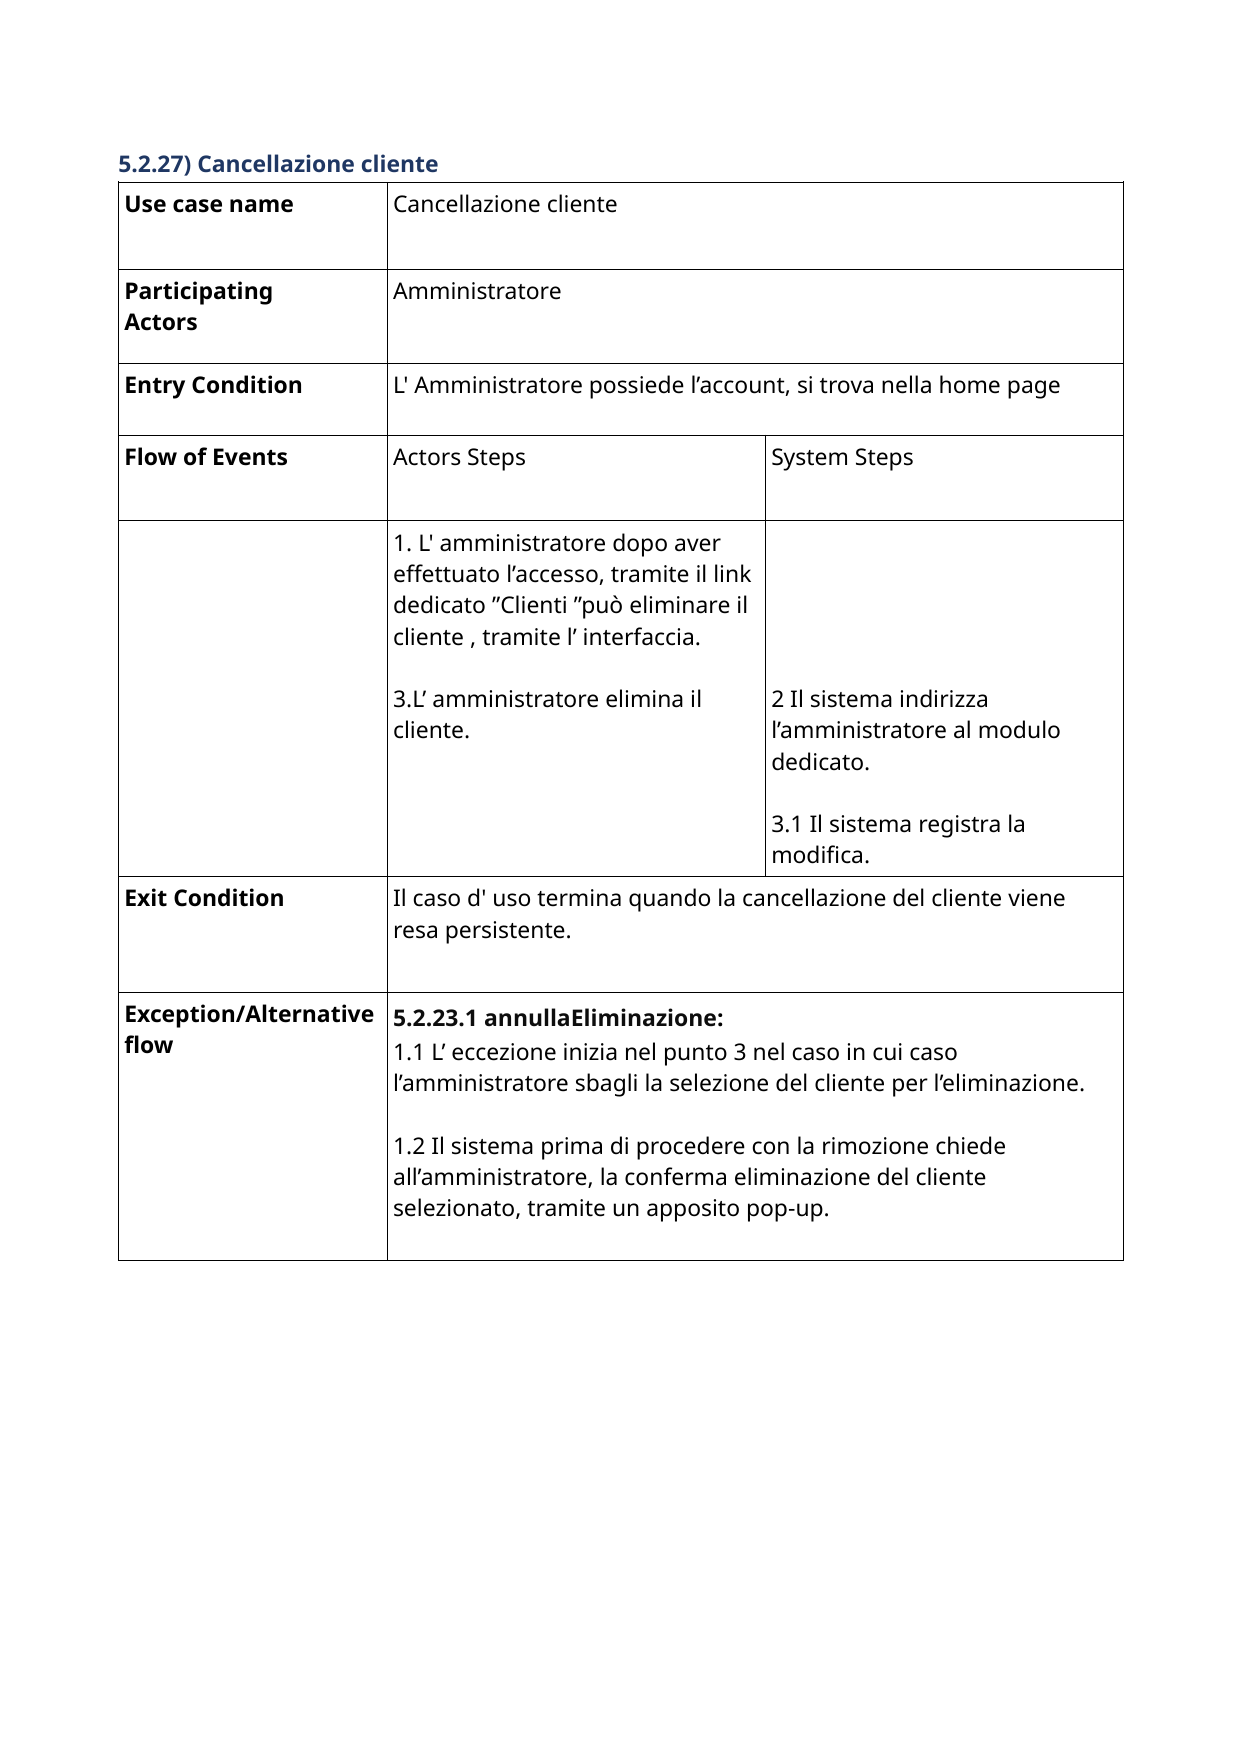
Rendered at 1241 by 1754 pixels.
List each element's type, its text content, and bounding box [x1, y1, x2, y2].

table_cell Exit Condition [119, 877, 387, 992]
table_header Use case name [119, 183, 387, 269]
table_cell 5.2.23.1 annullaEliminazione: 1.1 L’ eccezione inizia nel punto 3 nel caso in cui caso l’amministratore sbagli la selezione del cliente per l’eliminazione. 1.2 Il sistema prima di procedere con la rimozione chiede all’amministratore, la conferma eliminazione del cliente selezionato, tramite un apposito pop-up. [388, 993, 1123, 1260]
table_cell Entry Condition [119, 364, 387, 434]
table_cell Amministratore [388, 270, 1123, 363]
table_cell Flow of Events [119, 436, 387, 520]
table_cell [119, 521, 387, 876]
table_cell Participating Actors [119, 270, 387, 363]
table_cell System Steps [766, 436, 1123, 520]
subtitle 5.2.27) Cancellazione cliente [118, 148, 1122, 179]
table_cell Exception/Alternative flow [119, 993, 387, 1260]
table_cell 1. L' amministratore dopo aver effettuato l’accesso, tramite il link dedicato ”Clienti ”può eliminare il cliente , tramite l’ interfaccia. 3.L’ amministratore elimina il cliente. [388, 521, 765, 876]
table_cell Il caso d' uso termina quando la cancellazione del cliente viene resa persistente. [388, 877, 1123, 992]
table_header Cancellazione cliente [388, 183, 1123, 269]
table_cell 2 Il sistema indirizza l’amministratore al modulo dedicato. 3.1 Il sistema registra la modifica. [766, 521, 1123, 876]
table_cell L' Amministratore possiede l’account, si trova nella home page [388, 364, 1123, 434]
table_cell Actors Steps [388, 436, 765, 520]
